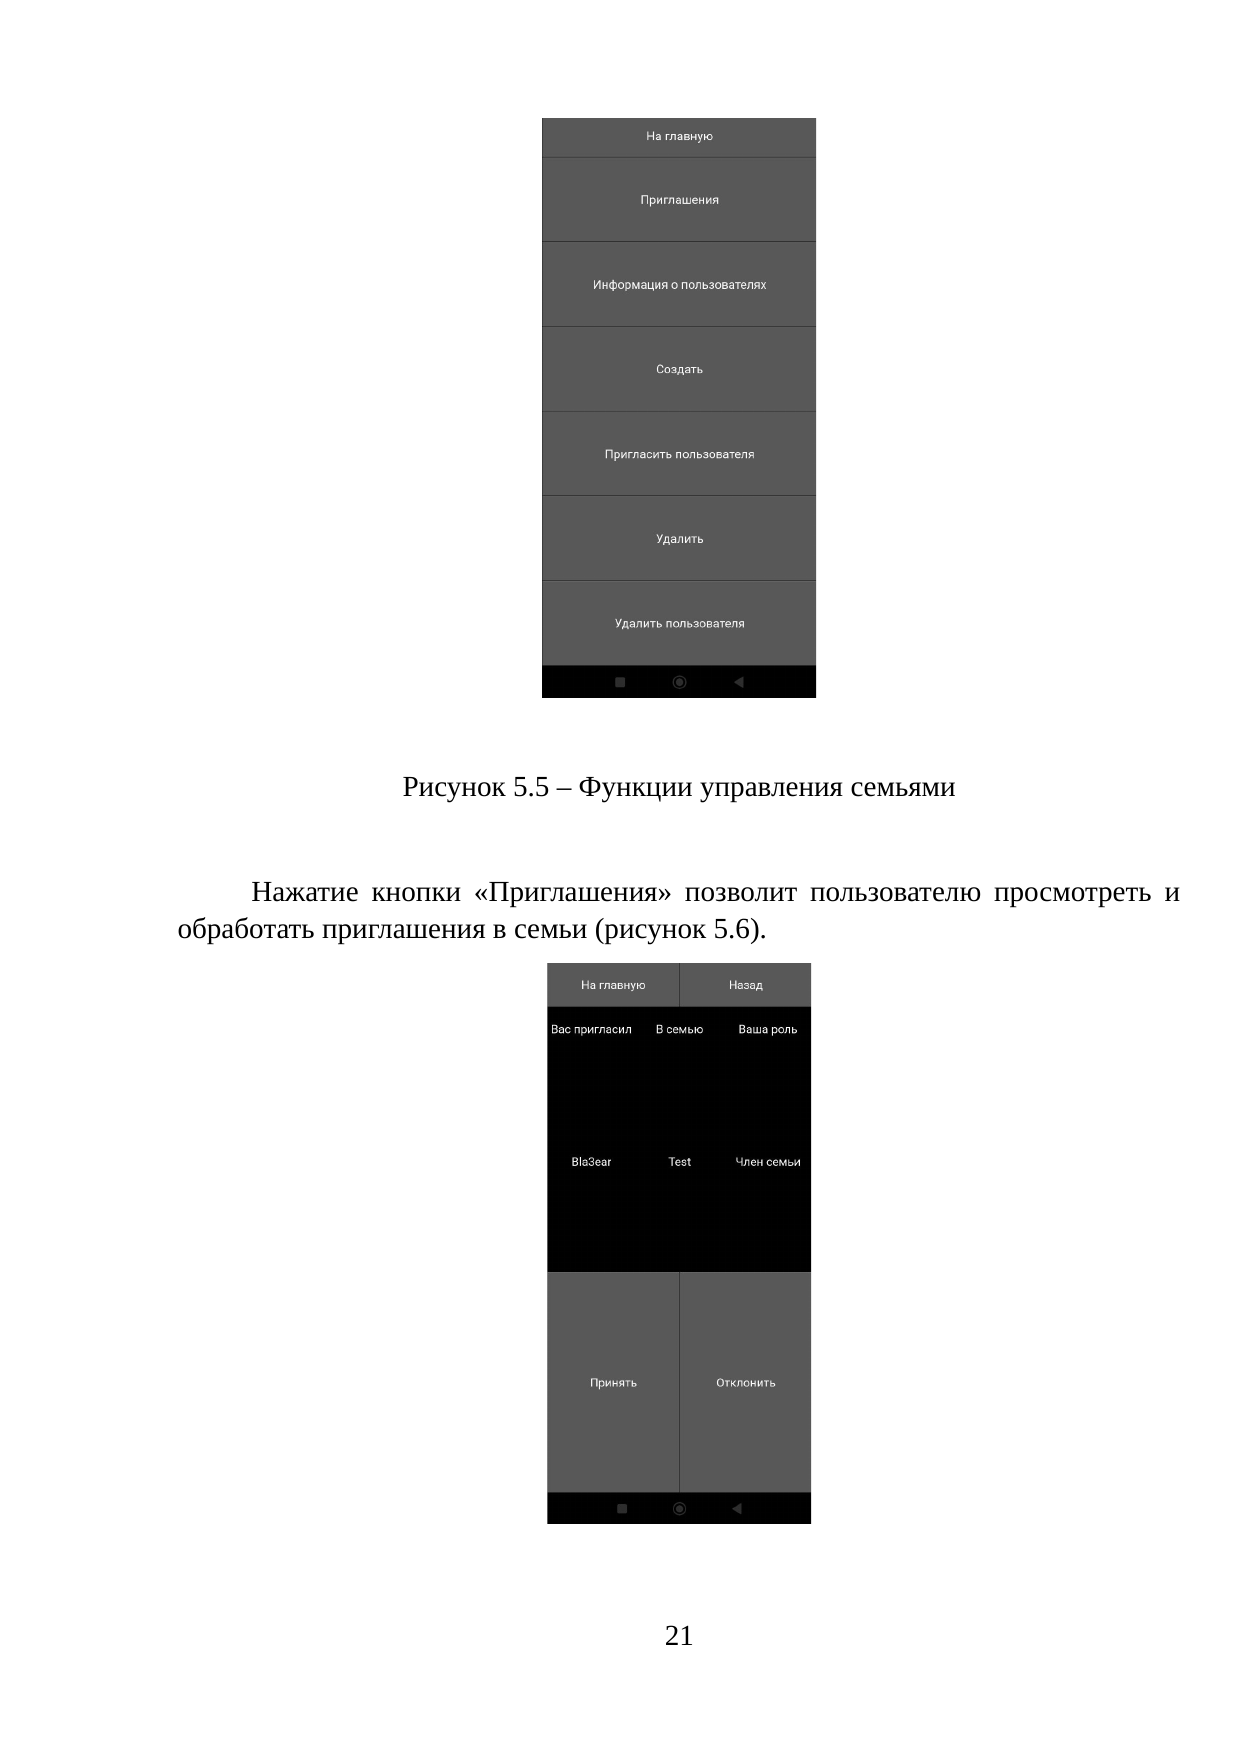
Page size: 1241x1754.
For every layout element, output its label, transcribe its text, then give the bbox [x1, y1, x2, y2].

text Нажатие кнопки «Приглашения» позволит пользователю просмотреть и обработать приглашения в семьи (рисунок 5.6). [177, 874, 1181, 944]
text Рисунок 5.5 – Функции управления семьями [177, 769, 1181, 802]
picture [547, 963, 812, 1524]
picture [542, 118, 817, 698]
